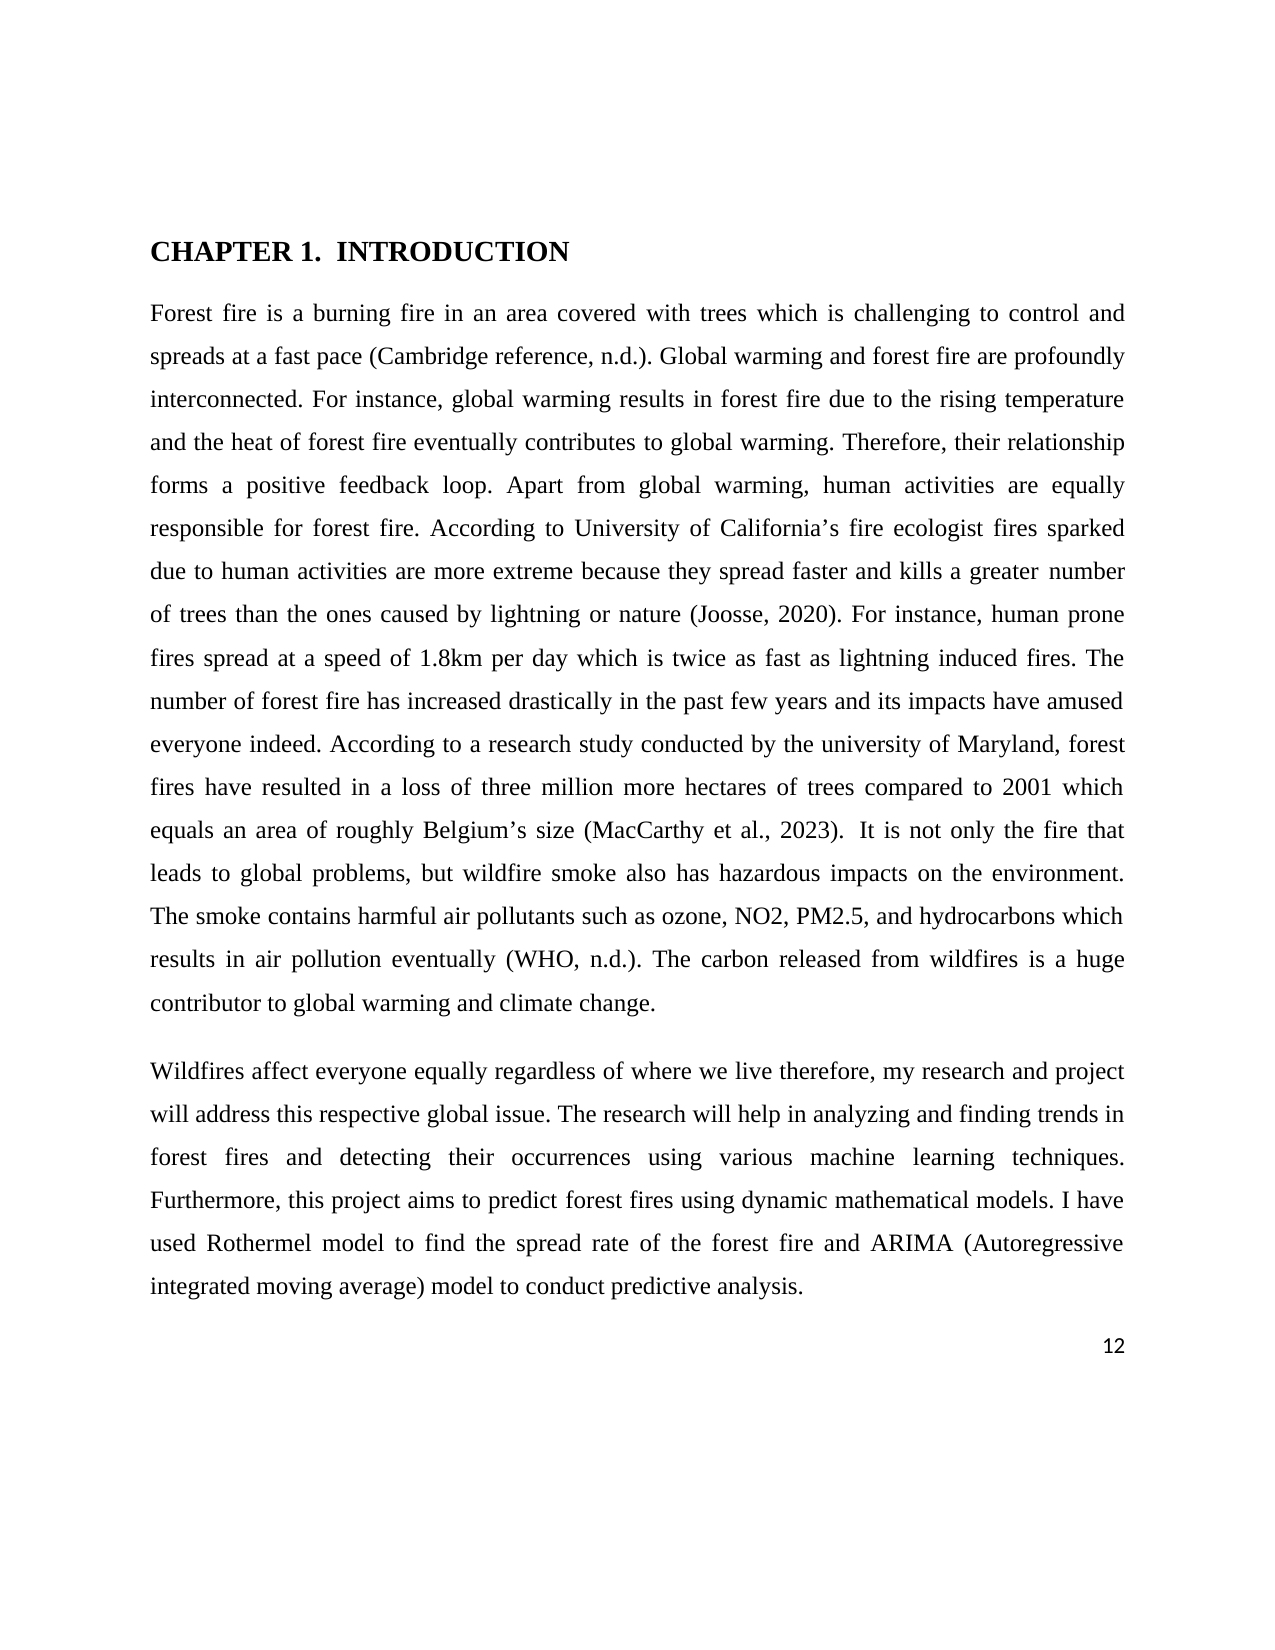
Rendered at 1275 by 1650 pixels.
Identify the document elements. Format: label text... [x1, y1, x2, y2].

text Forest fire is a burning fire in an area covered with trees which is challenging to control and spreads at a fast pace (Cambridge reference, n.d.). Global warming and forest fire are profoundly interconnected. For instance, global warming results in forest fire due to the rising temperature and the heat of forest fire eventually contributes to global warming. Therefore, their relationship forms a positive feedback loop. Apart from global warming, human activities are equally responsible for forest fire. According to University of California’s fire ecologist fires sparked due to human activities are more extreme because they spread faster and kills a greater number of trees than the ones caused by lightning or nature (Joosse, 2020). For instance, human prone fires spread at a speed of 1.8km per day which is twice as fast as lightning induced fires. The number of forest fire has increased drastically in the past few years and its impacts have amused everyone indeed. According to a research study conducted by the university of Maryland, forest fires have resulted in a loss of three million more hectares of trees compared to 2001 which equals an area of roughly Belgium’s size (MacCarthy et al., 2023). It is not only the fire that leads to global problems, but wildfire smoke also has hazardous impacts on the environment. The smoke contains harmful air pollutants such as ozone, NO2, PM2.5, and hydrocarbons which results in air pollution eventually (WHO, n.d.). The carbon released from wildfires is a huge contributor to global warming and climate change. [150, 298, 1125, 1016]
text Wildfires affect everyone equally regardless of where we live therefore, my research and project will address this respective global issue. The research will help in analyzing and finding trends in forest fires and detecting their occurrences using various machine learning techniques. Furthermore, this project aims to predict forest fires using dynamic mathematical models. I have used Rothermel model to find the spread rate of the forest fire and ARIMA (Autoregressive integrated moving average) model to conduct predictive analysis. [150, 1056, 1125, 1300]
subtitle CHAPTER 1. INTRODUCTION [150, 234, 1125, 268]
